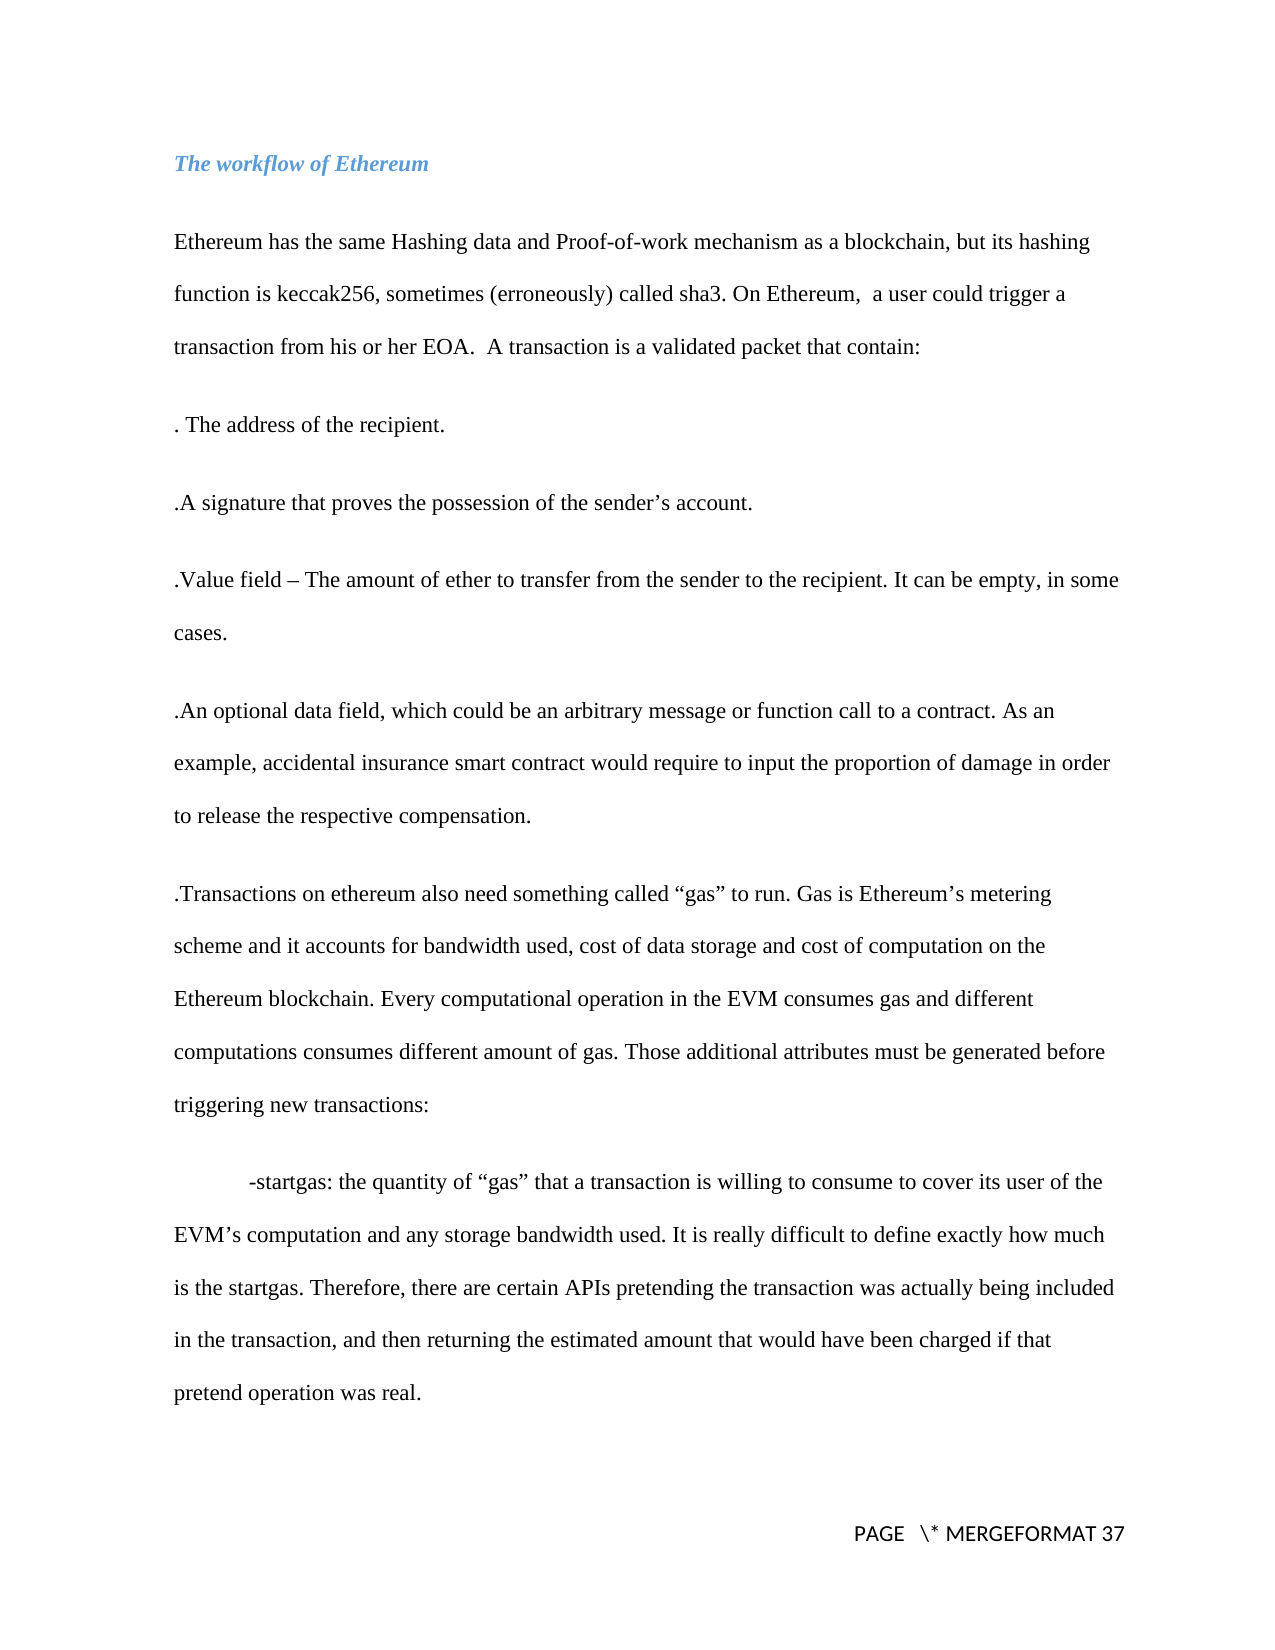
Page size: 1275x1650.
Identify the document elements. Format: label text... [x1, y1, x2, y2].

text Ethereum has the same Hashing data and Proof-of-work mechanism as a blockchain, but its hashing function is keccak256, sometimes (erroneously) called sha3. On Ethereum, a user could trigger a transaction from his or her EOA. A transaction is a validated packet that contain: [174, 228, 1125, 359]
subtitle The workflow of Ethereum [174, 150, 1125, 176]
text -startgas: the quantity of “gas” that a transaction is willing to consume to cover its user of the EVM’s computation and any storage bandwidth used. It is really difficult to define exactly how much is the startgas. Therefore, there are certain APIs pretending the transaction was actually being included in the transaction, and then returning the estimated amount that would have been charged if that pretend operation was real. [174, 1168, 1125, 1406]
text .A signature that proves the possession of the sender’s account. [174, 488, 1125, 515]
text . The address of the recipient. [174, 411, 1125, 437]
text .An optional data field, which could be an arbitrary message or function call to a contract. As an example, accidental insurance smart contract would require to input the proportion of damage in order to release the respective compensation. [174, 697, 1125, 828]
text .Transactions on ethereum also need something called “gas” to run. Gas is Ethereum’s metering scheme and it accounts for bandwidth used, cost of data storage and cost of computation on the Ethereum blockchain. Every computational operation in the EVM consumes gas and different computations consumes different amount of gas. Those additional attributes must be generated before triggering new transactions: [174, 880, 1125, 1117]
text .Value field – The amount of ether to transfer from the sender to the recipient. It can be empty, in some cases. [174, 566, 1125, 645]
